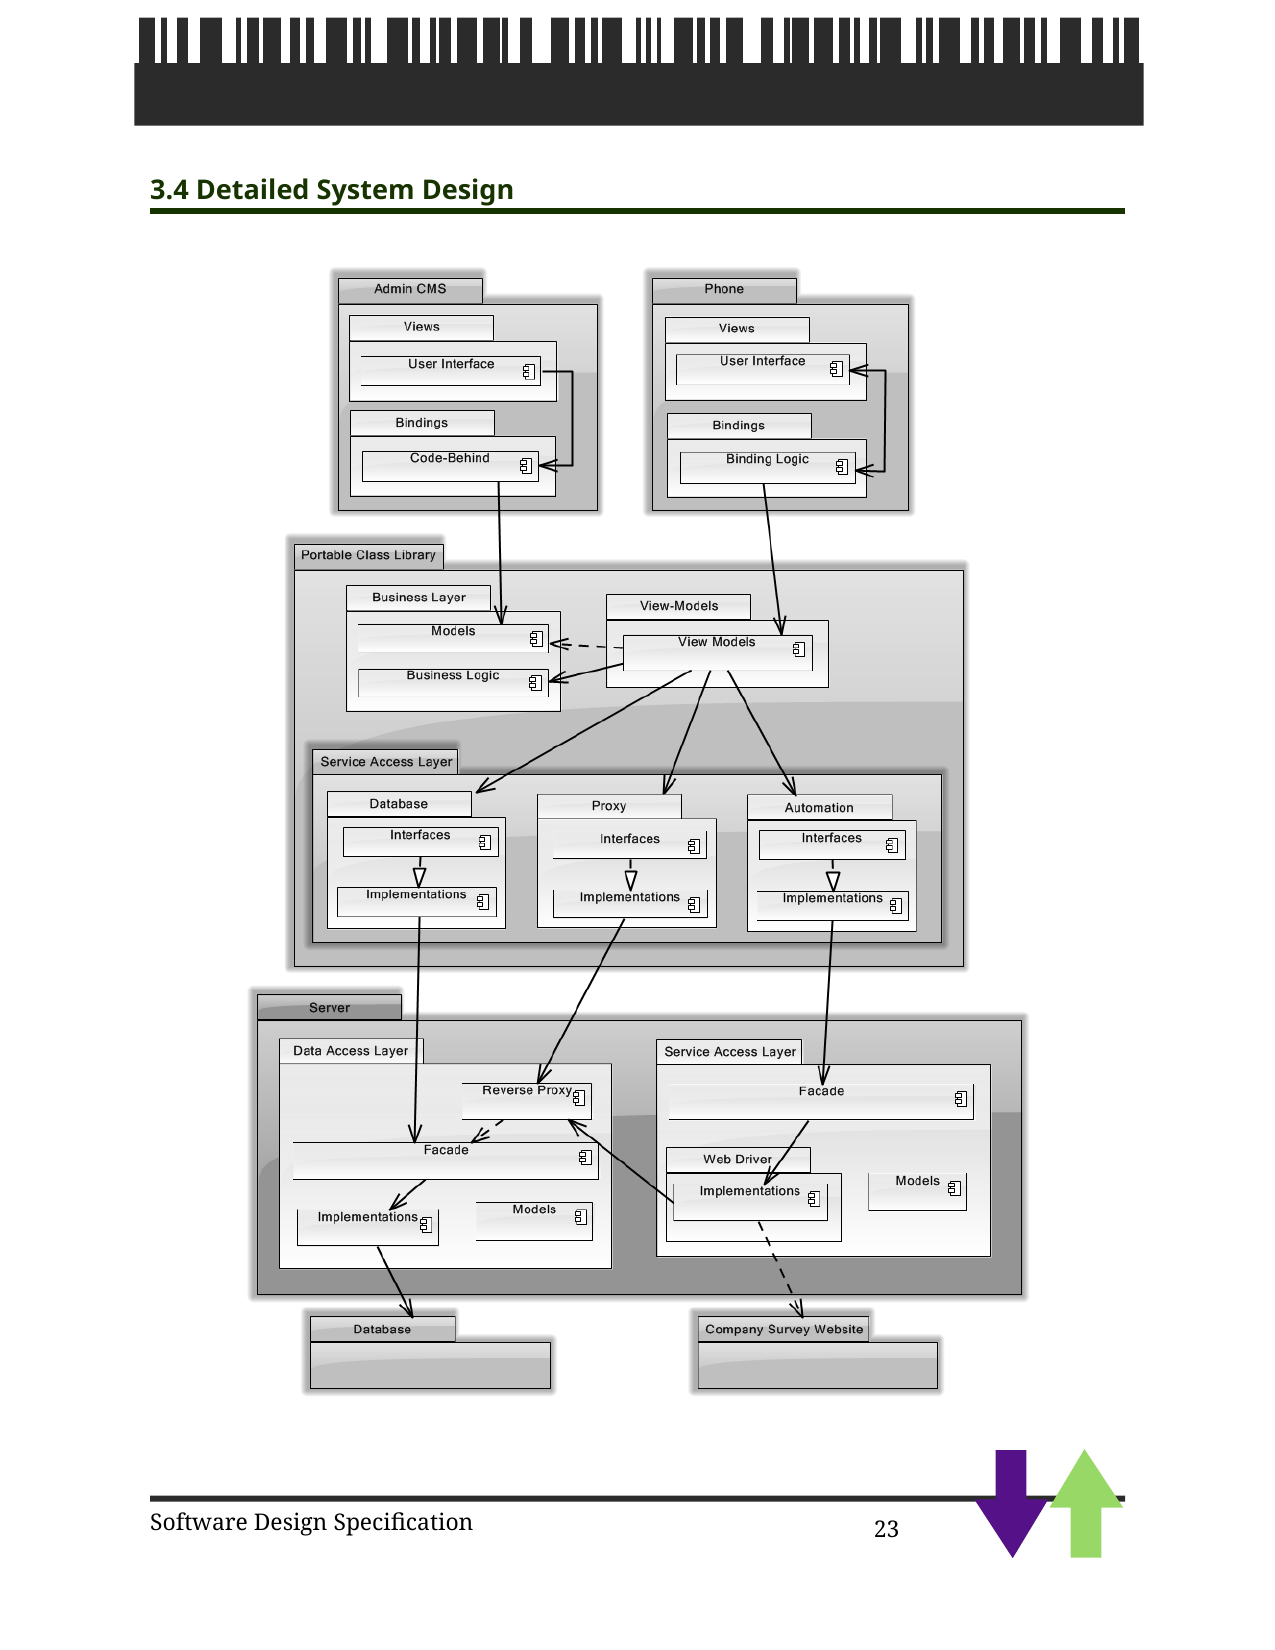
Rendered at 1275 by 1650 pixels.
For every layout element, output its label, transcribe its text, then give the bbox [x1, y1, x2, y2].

subtitle 3.4 Detailed System Design [150, 171, 1125, 208]
picture [237, 257, 1038, 1405]
